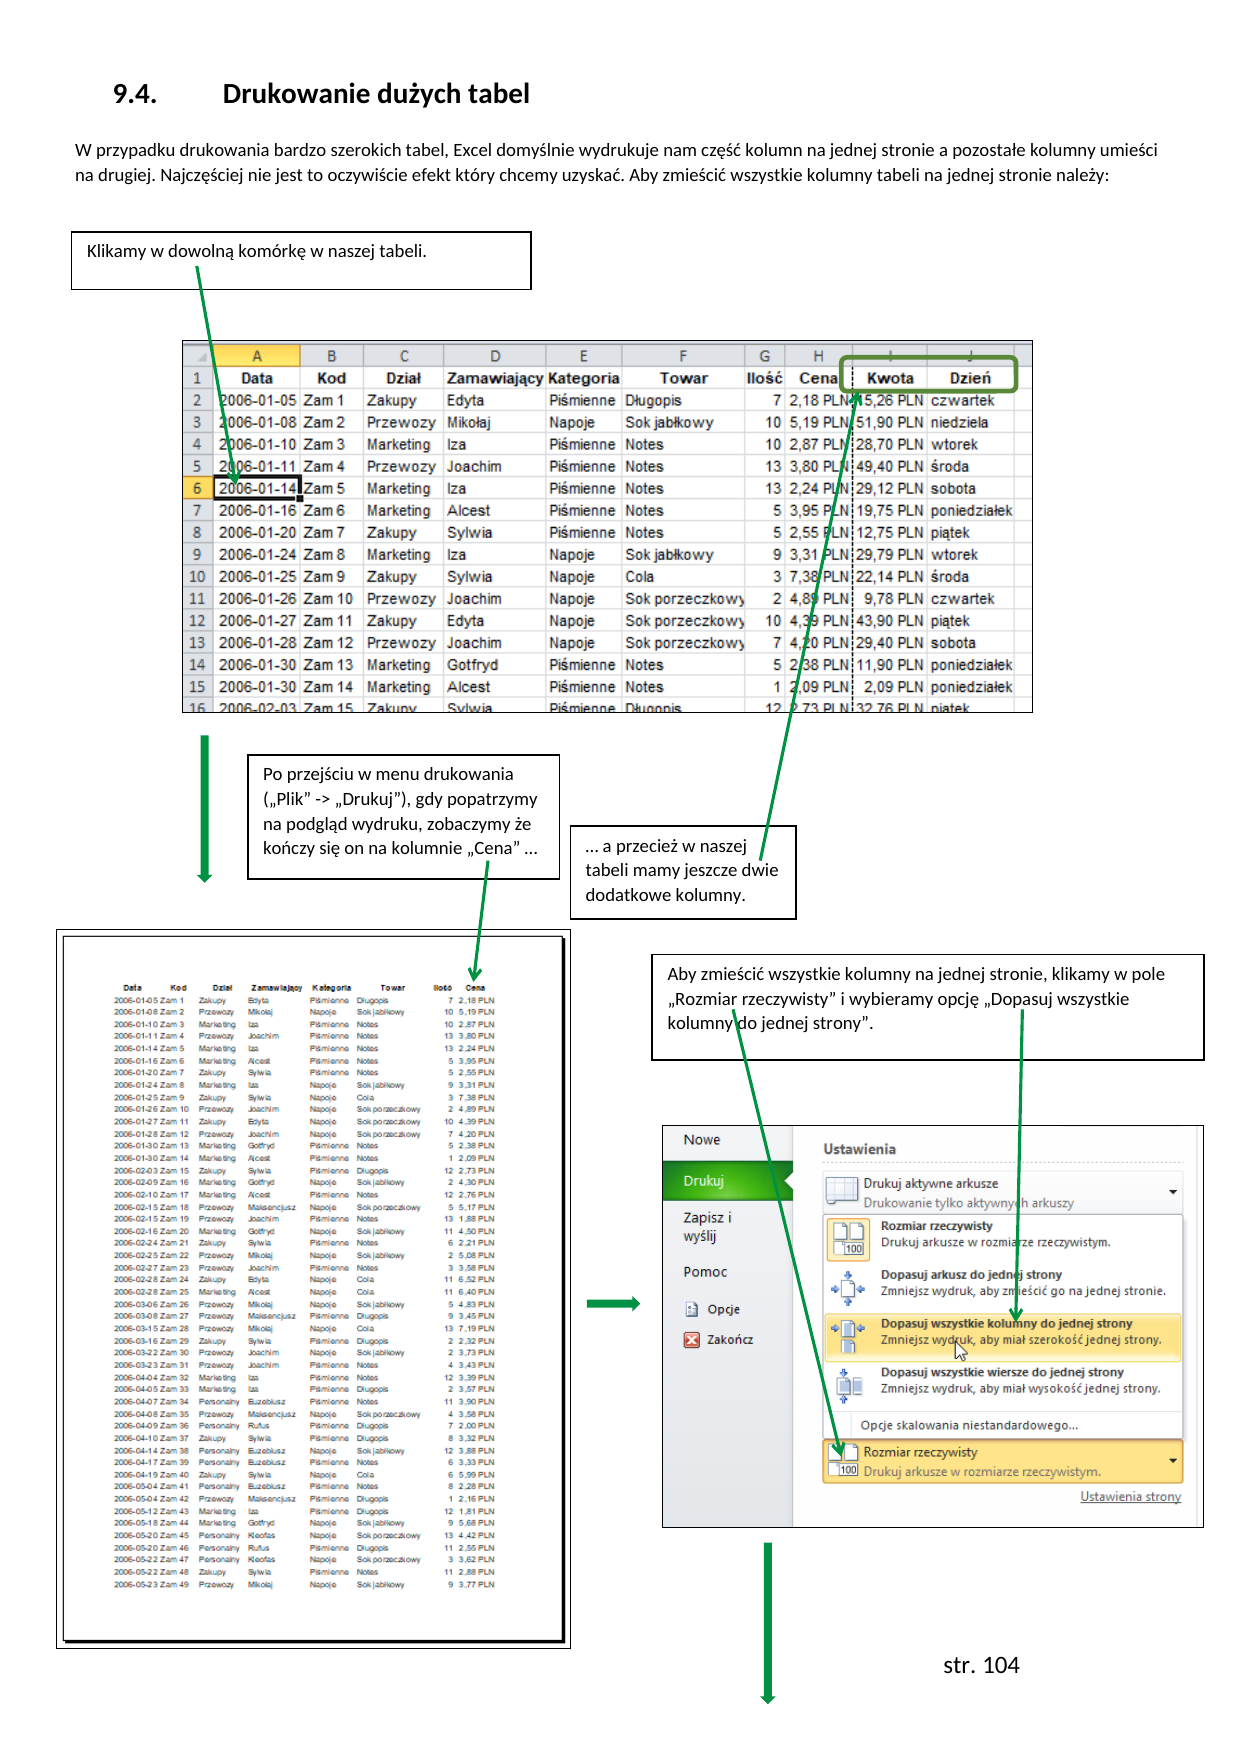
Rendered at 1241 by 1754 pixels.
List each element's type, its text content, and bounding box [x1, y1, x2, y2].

picture [57, 930, 570, 1648]
picture [844, 360, 1013, 388]
text W przypadku drukowania bardzo szerokich tabel, Excel domyślnie wydrukuje nam część kolumn na jednej stronie a pozostałe kolumny umieści na drugiej. Najczęściej nie jest to oczywiście efekt który chcemy uzyskać. Aby zmieścić wszystkie kolumny tabeli na jednej stronie należy: [75, 138, 1165, 186]
picture [663, 1126, 1203, 1527]
subtitle Drukowanie dużych tabel [112, 75, 1165, 111]
picture [183, 341, 1032, 712]
